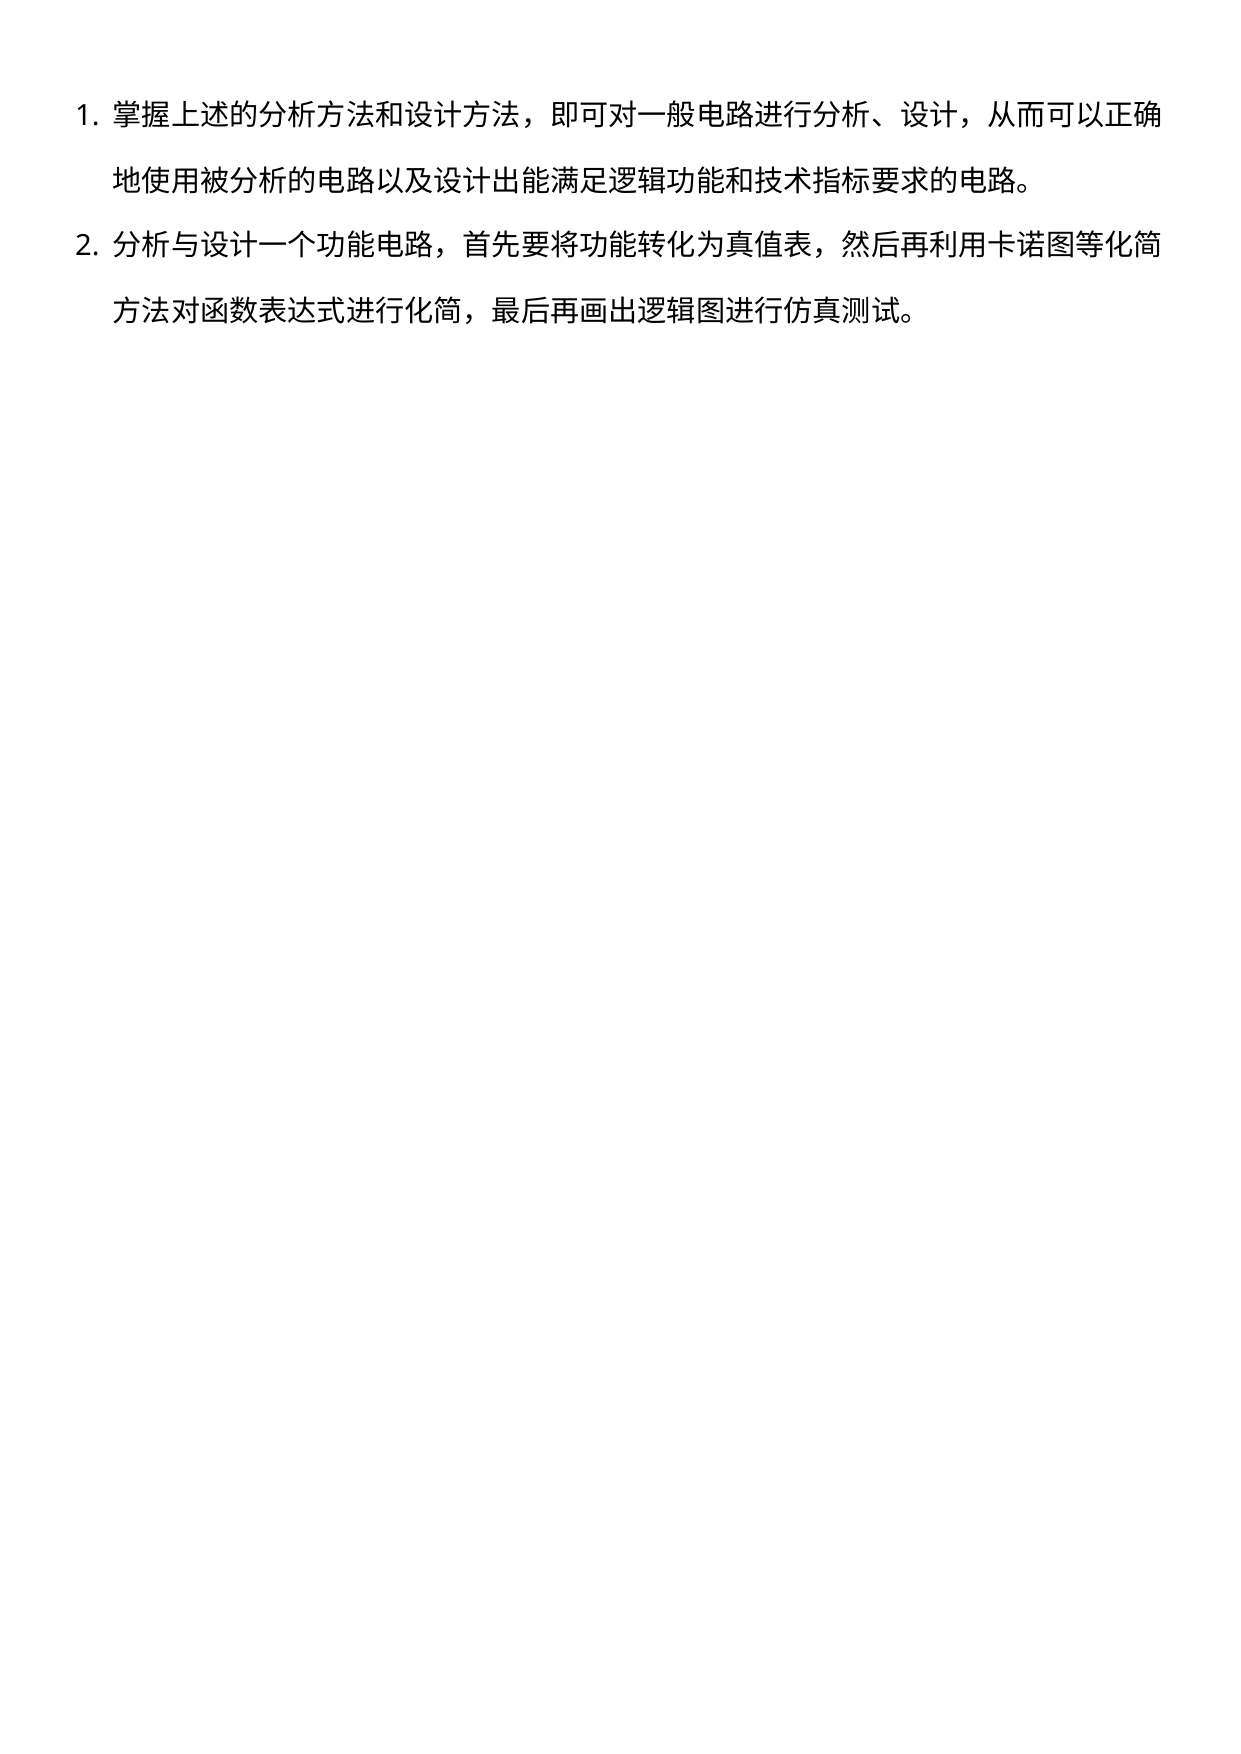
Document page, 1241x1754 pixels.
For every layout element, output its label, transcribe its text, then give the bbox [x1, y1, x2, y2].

list 掌握上述的分析方法和设计方法，即可对一般电路进行分析、设计，从而可以正确地使用被分析的电路以及设计出能满足逻辑功能和技术指标要求的电路。 [75, 81, 1165, 211]
list 分析与设计一个功能电路，首先要将功能转化为真值表，然后再利用卡诺图等化简方法对函数表达式进行化简，最后再画出逻辑图进行仿真测试。 [75, 211, 1165, 341]
